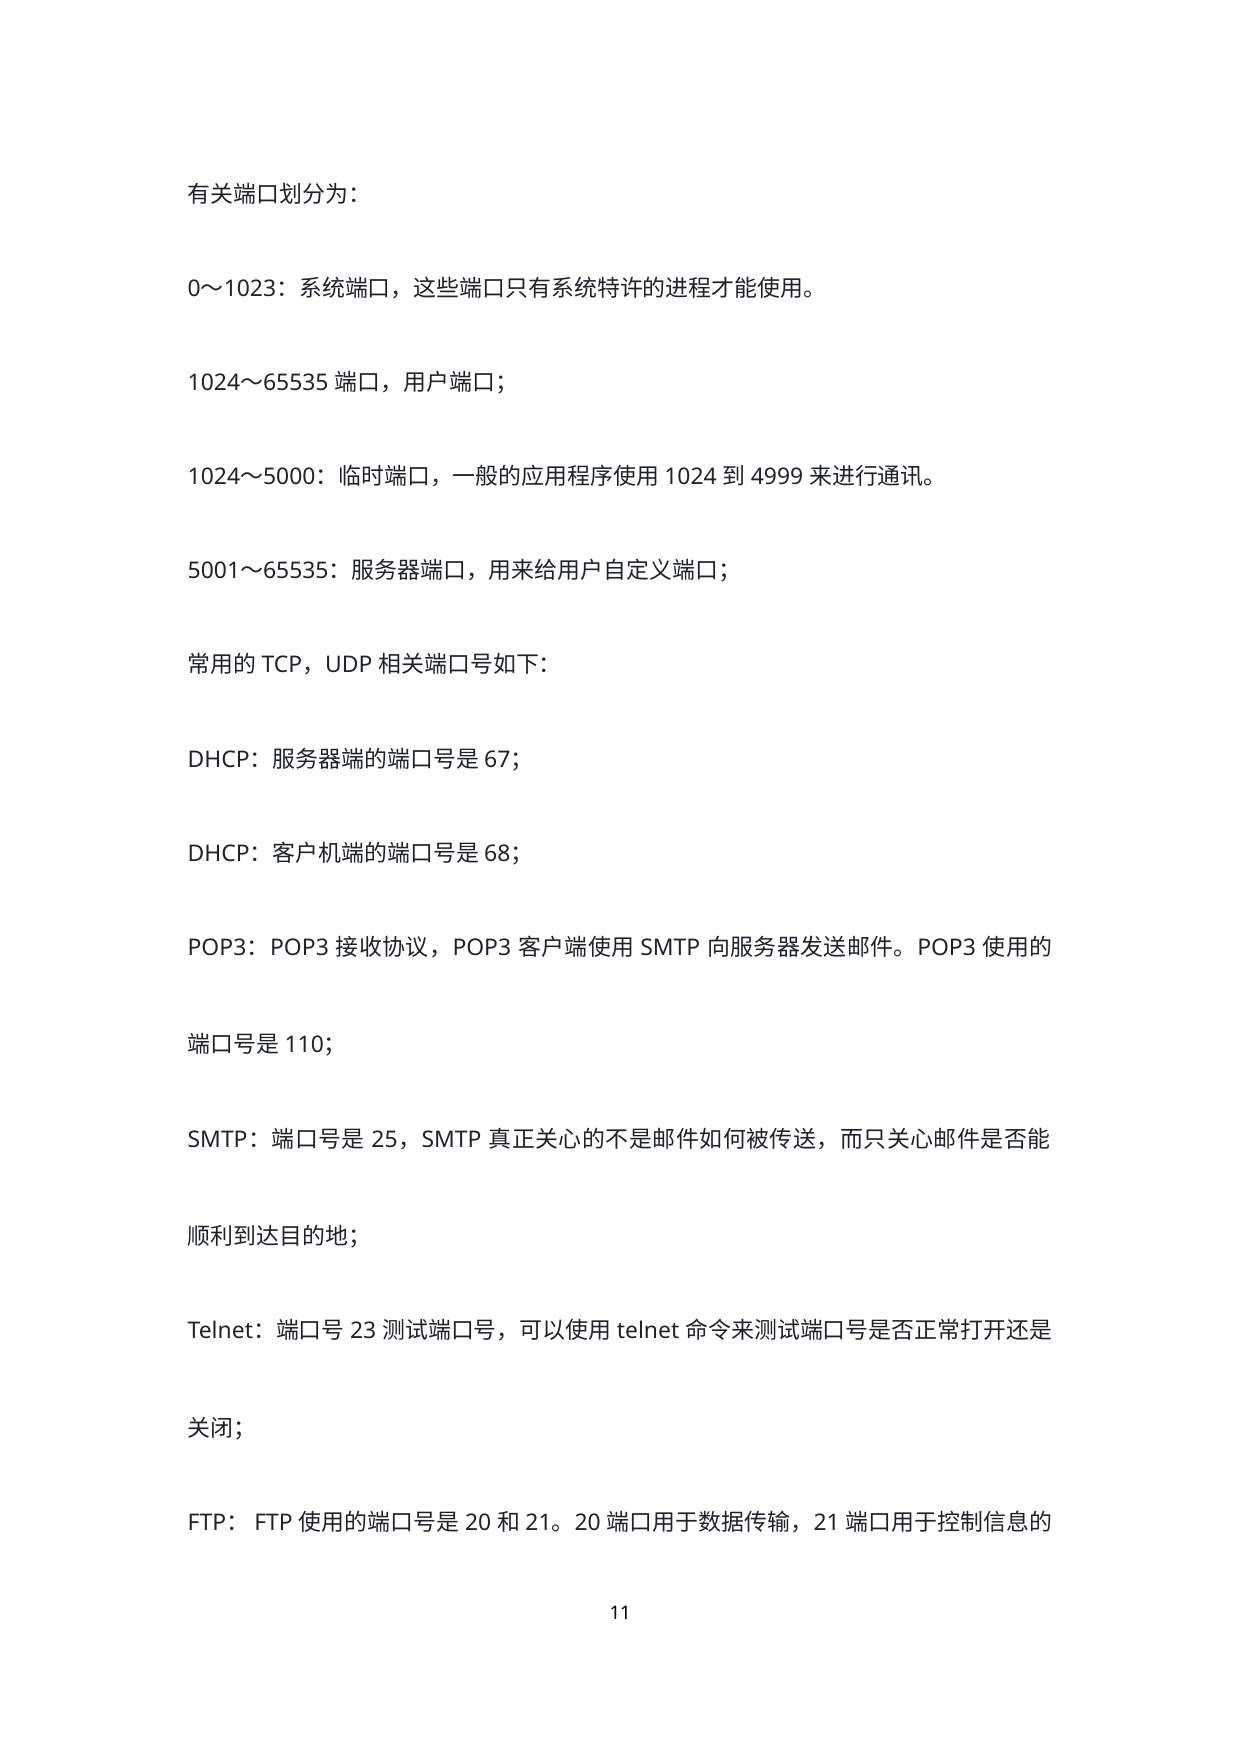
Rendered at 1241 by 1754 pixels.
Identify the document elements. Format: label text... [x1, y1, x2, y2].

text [187, 1488, 1053, 1553]
text 5001～65535：服务器端口，用来给用户自定义端口； [187, 536, 1053, 601]
text Telnet：端口号 23 测试端口号，可以使用 telnet 命令来测试端口号是否正常打开还是关闭； [187, 1296, 1053, 1459]
text 0～1023：系统端口，这些端口只有系统特许的进程才能使用。 [187, 254, 1053, 319]
text 1024～65535 端口，用户端口； [187, 348, 1053, 413]
text POP3：POP3 接收协议，POP3 客户端使用 SMTP 向服务器发送邮件。POP3 使用的端口号是 110； [187, 913, 1053, 1076]
text 1024～5000：临时端口，一般的应用程序使用 1024 到 4999 来进行通讯。 [187, 442, 1053, 507]
text 有关端口划分为： [187, 160, 1053, 225]
text 常用的 TCP，UDP 相关端口号如下： [187, 631, 1053, 696]
text DHCP：服务器端的端口号是 67； [187, 725, 1053, 790]
text SMTP：端口号是 25，SMTP 真正关心的不是邮件如何被传送，而只关心邮件是否能顺利到达目的地； [187, 1105, 1053, 1267]
text DHCP：客户机端的端口号是 68； [187, 819, 1053, 884]
